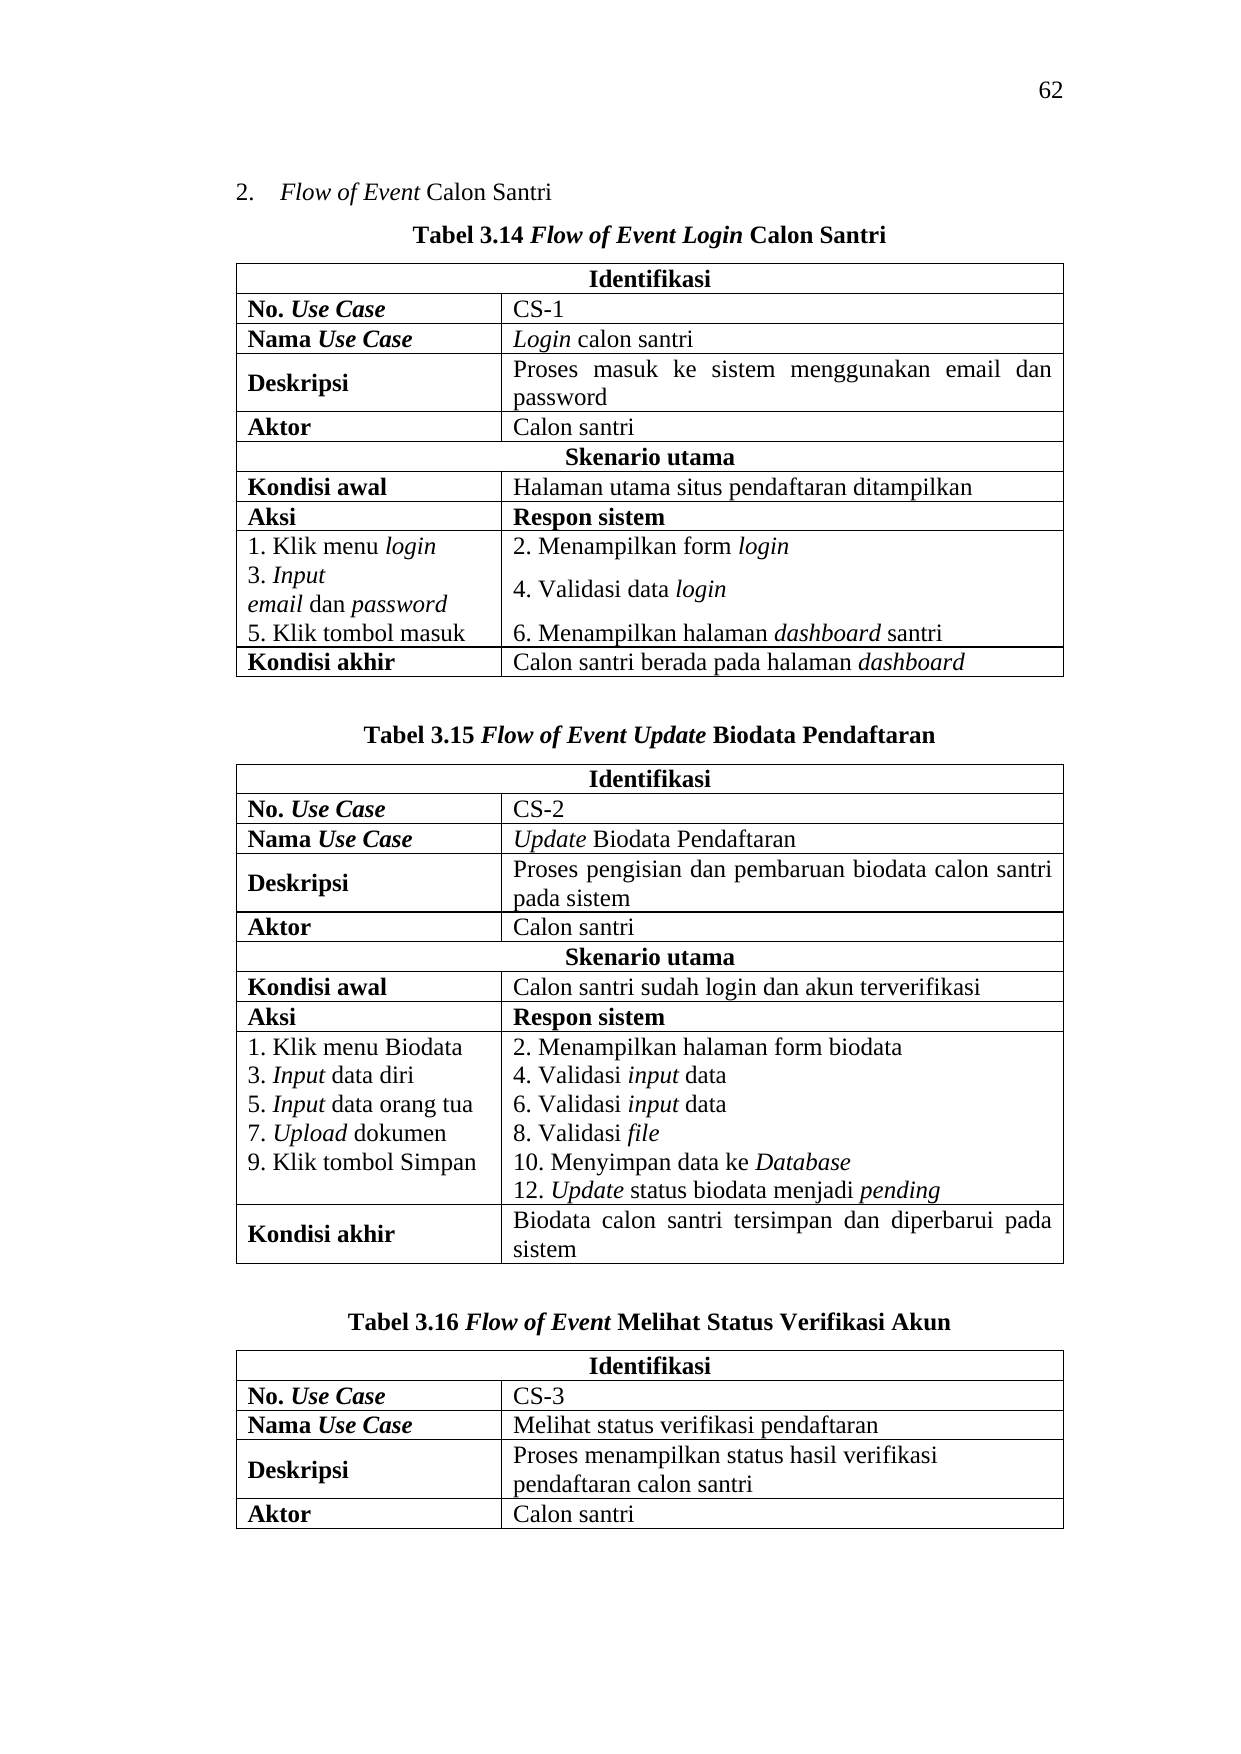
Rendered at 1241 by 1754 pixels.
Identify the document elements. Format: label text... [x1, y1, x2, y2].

table_cell 12. Update status biodata menjadi pending [502, 1175, 1063, 1204]
table_cell Calon santri sudah login dan akun terverifikasi [502, 972, 1063, 1001]
table_cell Respon sistem [502, 502, 1063, 530]
table_cell CS-1 [502, 294, 1063, 323]
table_cell 10. Menyimpan data ke Database [502, 1147, 1063, 1175]
table_cell No. Use Case [237, 1381, 501, 1409]
table_cell Calon santri [502, 412, 1063, 441]
table_cell 5. Input data orang tua [237, 1089, 501, 1118]
list Tabel 3.14 Flow of Event Login Calon Santri [236, 220, 1063, 249]
table_cell Skenario utama [237, 942, 1063, 971]
table_cell Nama Use Case [237, 1411, 501, 1439]
table_cell Kondisi akhir [237, 1205, 501, 1263]
table_cell Kondisi awal [237, 472, 501, 501]
table_cell Aktor [237, 412, 501, 441]
table_cell Biodata calon santri tersimpan dan diperbarui pada sistem [502, 1205, 1063, 1263]
table_cell 3. Input data diri [237, 1060, 501, 1089]
table_cell Deskripsi [237, 354, 501, 411]
table_cell Aktor [237, 913, 501, 941]
table_cell Proses masuk ke sistem menggunakan email dan password [502, 354, 1063, 411]
table_cell [237, 1175, 501, 1204]
table_cell Login calon santri [502, 324, 1063, 353]
table_cell Aktor [237, 1499, 501, 1528]
table_cell 1. Klik menu Biodata [237, 1032, 501, 1060]
table_cell Melihat status verifikasi pendaftaran [502, 1411, 1063, 1439]
table_cell 4. Validasi input data [502, 1060, 1063, 1089]
table_cell Respon sistem [502, 1002, 1063, 1031]
table_cell Aksi [237, 1002, 501, 1031]
table_cell 2. Menampilkan form login [502, 531, 1063, 560]
table_cell 2. Menampilkan halaman form biodata [502, 1032, 1063, 1060]
table_cell No. Use Case [237, 294, 501, 323]
table_cell Proses menampilkan status hasil verifikasi pendaftaran calon santri [502, 1440, 1063, 1498]
table_cell 7. Upload dokumen [237, 1118, 501, 1147]
table_cell CS-2 [502, 794, 1063, 823]
list Tabel 3.15 Flow of Event Update Biodata Pendaftaran [236, 720, 1063, 749]
table_cell 8. Validasi file [502, 1118, 1063, 1147]
table_header Identifikasi [237, 765, 1063, 793]
table_cell 3. Input email dan password [237, 560, 501, 618]
table_cell Deskripsi [237, 1440, 501, 1498]
table_cell Calon santri [502, 1499, 1063, 1528]
table_header Identifikasi [237, 264, 1063, 293]
table_header Identifikasi [237, 1351, 1063, 1380]
list Flow of Event Calon Santri [236, 177, 1063, 206]
table_cell Proses pengisian dan pembaruan biodata calon santri pada sistem [502, 854, 1063, 911]
table_cell 6. Menampilkan halaman dashboard santri [502, 618, 1063, 646]
table_cell Kondisi akhir [237, 648, 501, 676]
table_cell Calon santri berada pada halaman dashboard [502, 648, 1063, 676]
table_cell Deskripsi [237, 854, 501, 911]
table_cell 9. Klik tombol Simpan [237, 1147, 501, 1175]
table_cell 5. Klik tombol masuk [237, 618, 501, 646]
text Tabel 3.16 Flow of Event Melihat Status Verifikasi Akun [236, 1307, 1063, 1336]
table_cell 6. Validasi input data [502, 1089, 1063, 1118]
table_cell No. Use Case [237, 794, 501, 823]
table_cell Aksi [237, 502, 501, 530]
table_cell Calon santri [502, 913, 1063, 941]
table_cell Nama Use Case [237, 824, 501, 853]
table_cell 1. Klik menu login [237, 531, 501, 560]
table_cell CS-3 [502, 1381, 1063, 1409]
table_cell Kondisi awal [237, 972, 501, 1001]
table_cell Halaman utama situs pendaftaran ditampilkan [502, 472, 1063, 501]
table_cell Update Biodata Pendaftaran [502, 824, 1063, 853]
table_cell Nama Use Case [237, 324, 501, 353]
table_cell 4. Validasi data login [502, 560, 1063, 618]
table_cell Skenario utama [237, 442, 1063, 471]
